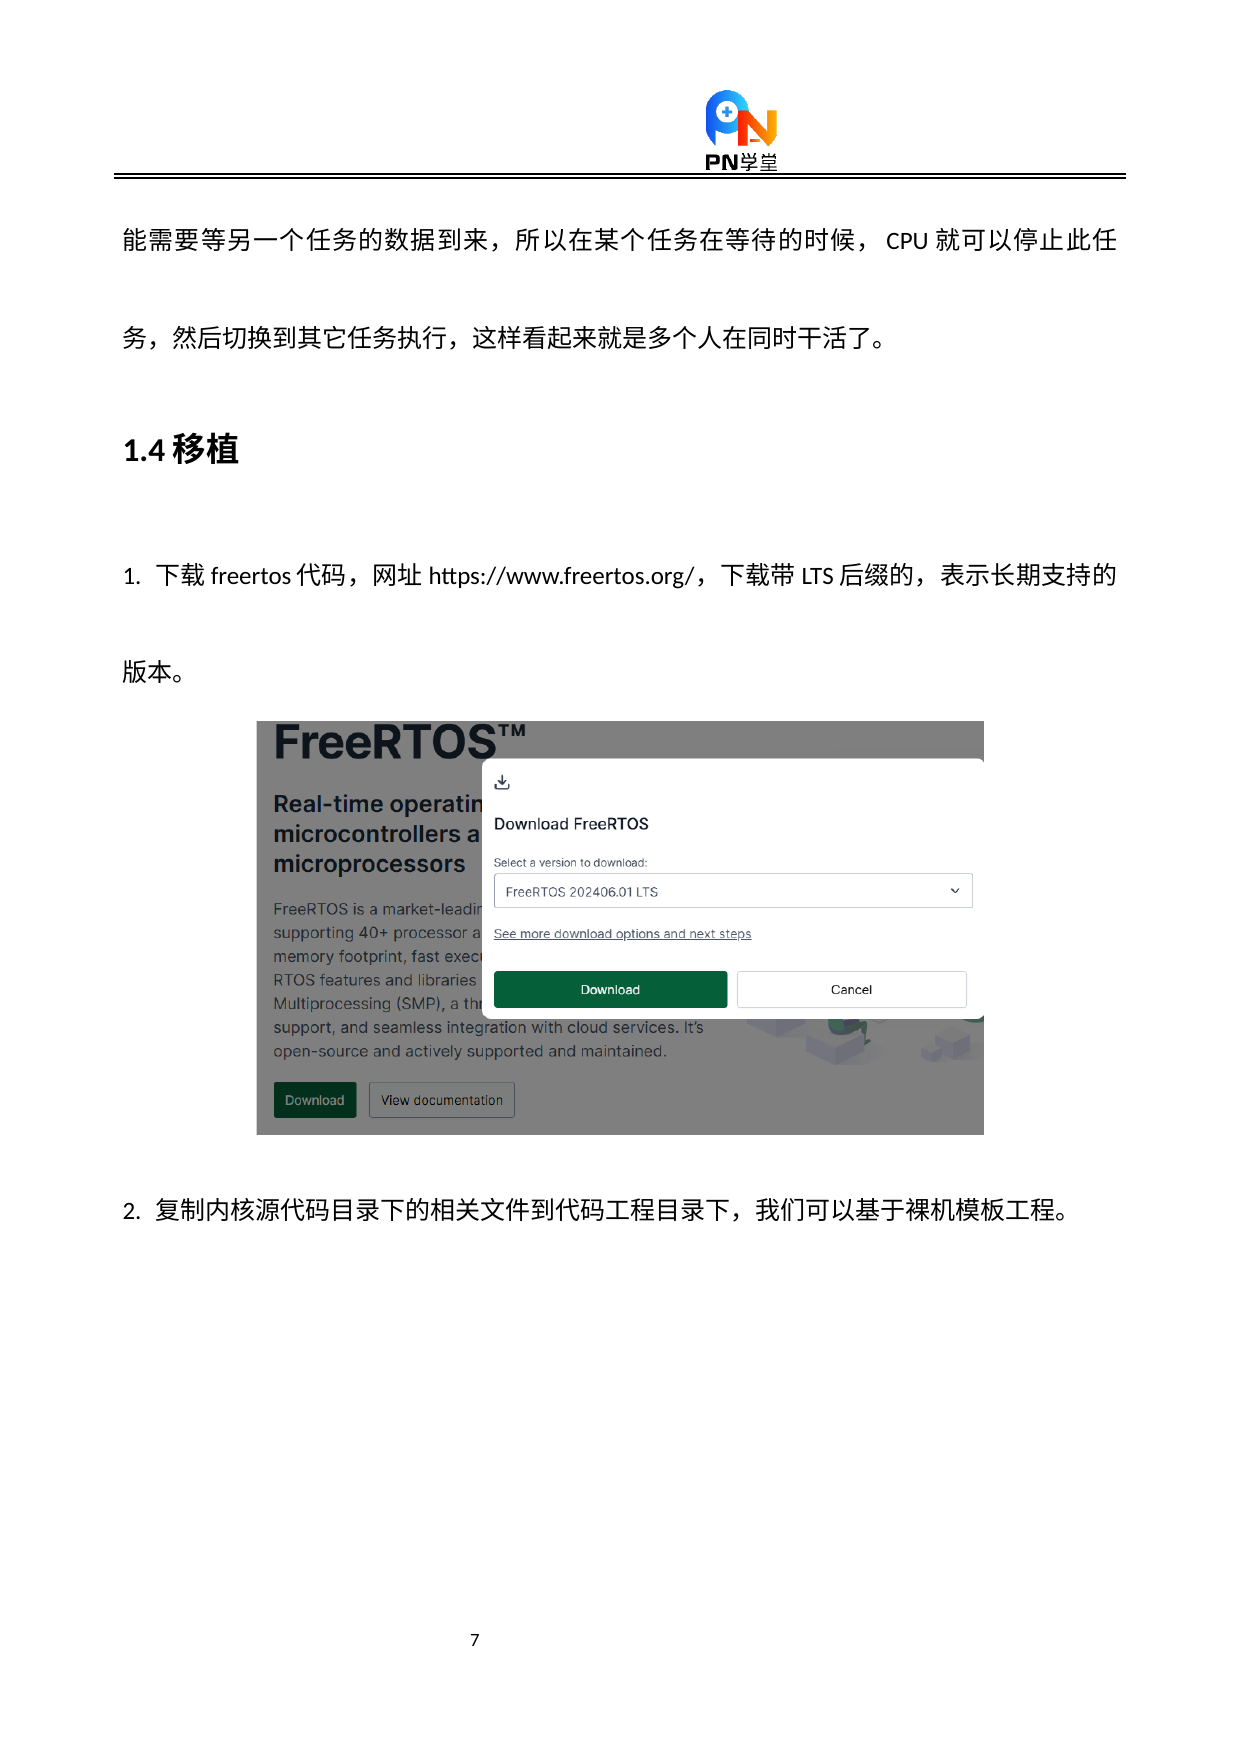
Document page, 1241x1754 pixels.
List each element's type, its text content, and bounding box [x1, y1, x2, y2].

picture [705, 90, 777, 171]
picture [256, 721, 984, 1135]
list 单片机只有一个CPU（核），那怎么让多个人同时干活呢？其实每个子任务虽然都是死循环，但并不是每个子任务一直都在执行，每个子任务在执行期间，可能需要延时，也可能需要等另一个任务的数据到来，所以在某个任务在等待的时候，CPU就可以停止此任务，然后切换到其它任务执行，这样看起来就是多个人在同时干活了。 [122, 206, 1118, 369]
list 下载freertos代码，网址https://www.freertos.org/，下载带LTS后缀的，表示长期支持的版本。 [122, 541, 1118, 703]
subtitle 移植 [122, 414, 1118, 479]
list 复制内核源代码目录下的相关文件到代码工程目录下，我们可以基于裸机模板工程。 [122, 1176, 1118, 1241]
